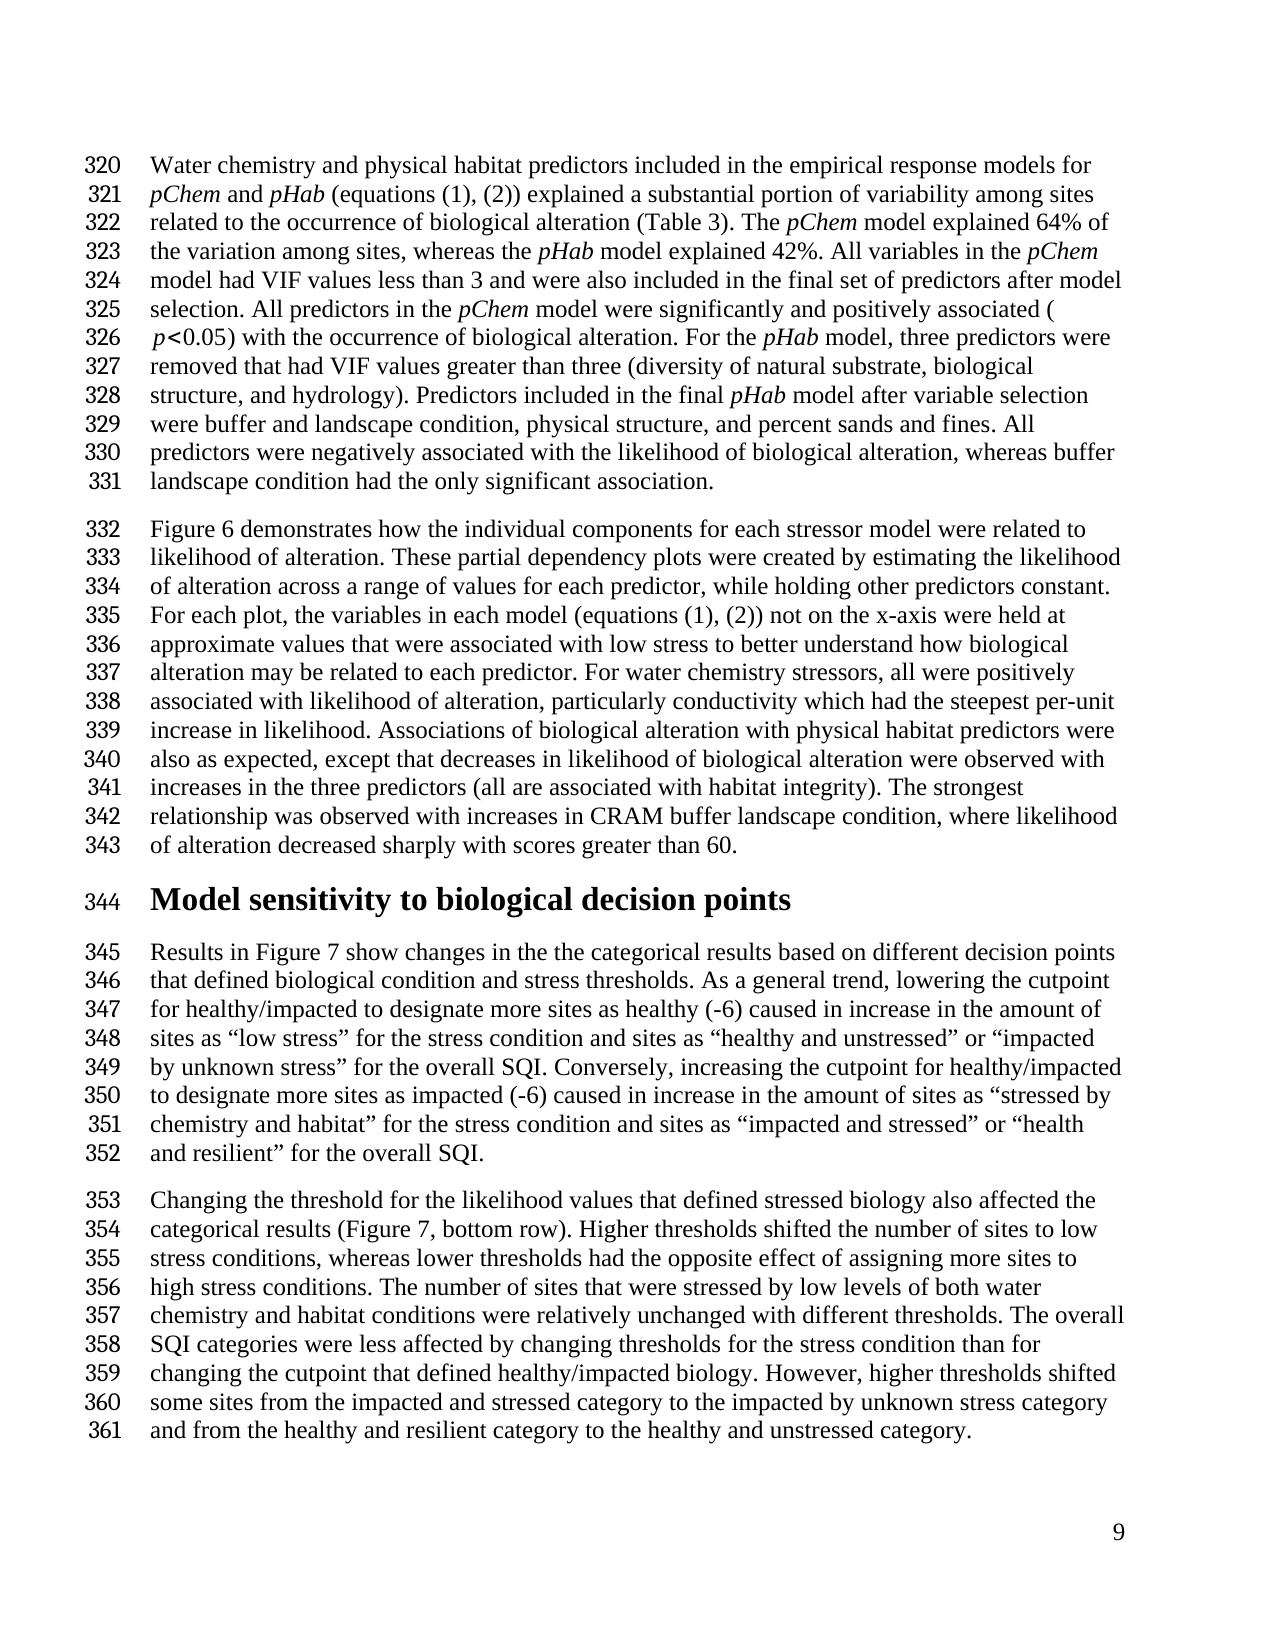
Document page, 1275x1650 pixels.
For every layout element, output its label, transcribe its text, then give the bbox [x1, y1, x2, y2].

text Results in Figure 7 show changes in the the categorical results based on different decision points that defined biological condition and stress thresholds. As a general trend, lowering the cutpoint for healthy/impacted to designate more sites as healthy (-6) caused in increase in the amount of sites as “low stress” for the stress condition and sites as “healthy and unstressed” or “impacted by unknown stress” for the overall SQI. Conversely, increasing the cutpoint for healthy/impacted to designate more sites as impacted (-6) caused in increase in the amount of sites as “stressed by chemistry and habitat” for the stress condition and sites as “impacted and stressed” or “health and resilient” for the overall SQI. [150, 937, 1125, 1167]
text Water chemistry and physical habitat predictors included in the empirical response models for pChem and pHab (equations (1), (2)) explained a substantial portion of variability among sites related to the occurrence of biological alteration (Table 3). The pChem model explained 64% of the variation among sites, whereas the pHab model explained 42%. All variables in the pChem model had VIF values less than 3 and were also included in the final set of predictors after model selection. All predictors in the pChem model were significantly and positively associated () with the occurrence of biological alteration. For the pHab model, three predictors were removed that had VIF values greater than three (diversity of natural substrate, biological structure, and hydrology). Predictors included in the final pHab model after variable selection were buffer and landscape condition, physical structure, and percent sands and fines. All predictors were negatively associated with the likelihood of biological alteration, whereas buffer landscape condition had the only significant association. [150, 150, 1125, 495]
text Figure 6 demonstrates how the individual components for each stressor model were related to likelihood of alteration. These partial dependency plots were created by estimating the likelihood of alteration across a range of values for each predictor, while holding other predictors constant. For each plot, the variables in each model (equations (1), (2)) not on the x-axis were held at approximate values that were associated with low stress to better understand how biological alteration may be related to each predictor. For water chemistry stressors, all were positively associated with likelihood of alteration, particularly conductivity which had the steepest per-unit increase in likelihood. Associations of biological alteration with physical habitat predictors were also as expected, except that decreases in likelihood of biological alteration were observed with increases in the three predictors (all are associated with habitat integrity). The strongest relationship was observed with increases in CRAM buffer landscape condition, where likelihood of alteration decreased sharply with scores greater than 60. [150, 514, 1125, 859]
subtitle Model sensitivity to biological decision points [150, 879, 1125, 918]
text Changing the threshold for the likelihood values that defined stressed biology also affected the categorical results (Figure 7, bottom row). Higher thresholds shifted the number of sites to low stress conditions, whereas lower thresholds had the opposite effect of assigning more sites to high stress conditions. The number of sites that were stressed by low levels of both water chemistry and habitat conditions were relatively unchanged with different thresholds. The overall SQI categories were less affected by changing thresholds for the stress condition than for changing the cutpoint that defined healthy/impacted biology. However, higher thresholds shifted some sites from the impacted and stressed category to the impacted by unknown stress category and from the healthy and resilient category to the healthy and unstressed category. [150, 1185, 1125, 1444]
